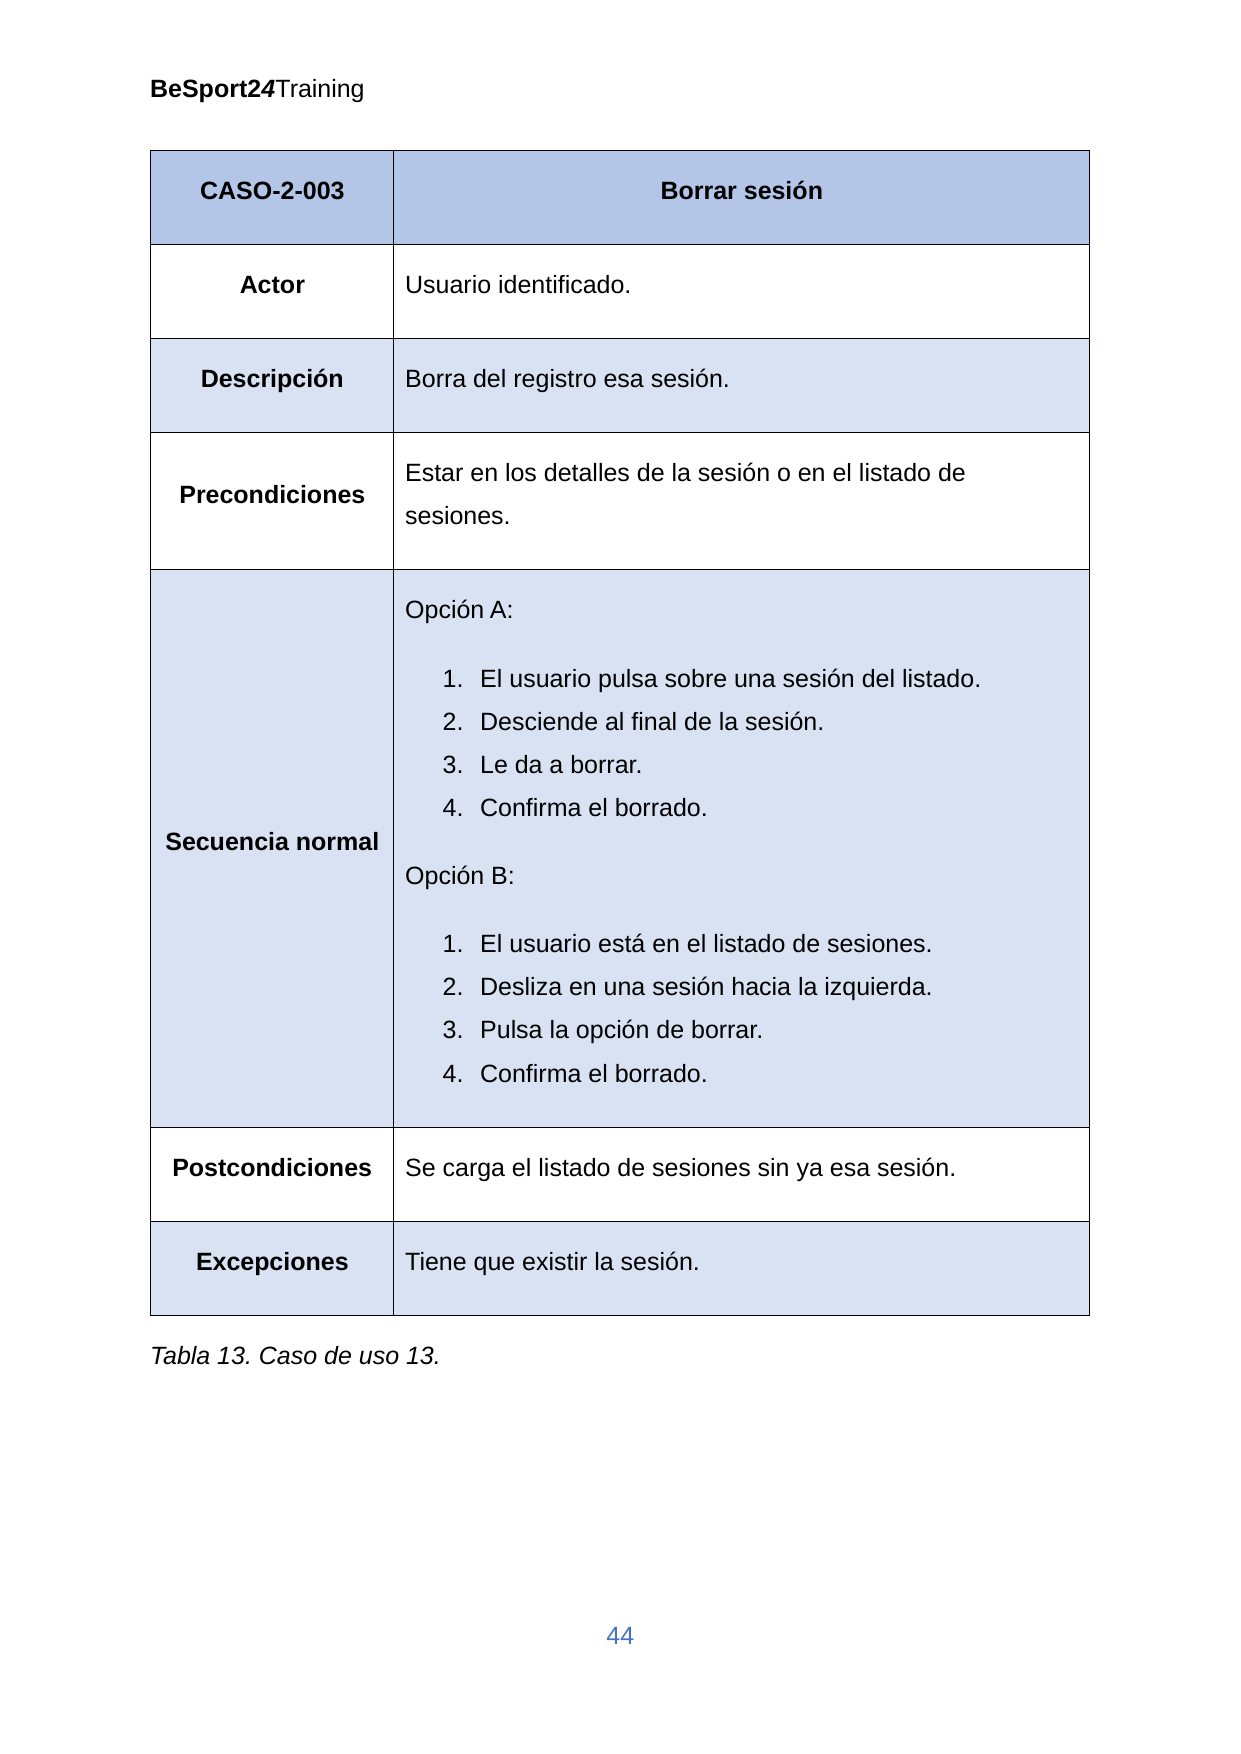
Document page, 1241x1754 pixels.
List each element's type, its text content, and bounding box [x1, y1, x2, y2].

table_cell Excepciones [151, 1222, 393, 1315]
table_cell Borra del registro esa sesión. [394, 339, 1089, 432]
table_cell Opción A: El usuario pulsa sobre una sesión del listado. Desciende al final de la sesión. Le da a borrar. Confirma el borrado. Opción B: El usuario está en el listado de sesiones. Desliza en una sesión hacia la izquierda. Pulsa la opción de borrar. Confirma el borrado. [394, 570, 1089, 1127]
table_cell Postcondiciones [151, 1128, 393, 1221]
table_cell Se carga el listado de sesiones sin ya esa sesión. [394, 1128, 1089, 1221]
table_cell Estar en los detalles de la sesión o en el listado de sesiones. [394, 433, 1089, 569]
table_header Borrar sesión [394, 151, 1089, 244]
table_cell Usuario identificado. [394, 245, 1089, 338]
table_cell Secuencia normal [151, 570, 393, 1127]
text Tabla 13. Caso de uso 13. [150, 1341, 1090, 1369]
table_cell Tiene que existir la sesión. [394, 1222, 1089, 1315]
table_cell Precondiciones [151, 433, 393, 569]
table_header CASO-2-003 [151, 151, 393, 244]
table_cell Actor [151, 245, 393, 338]
table_cell Descripción [151, 339, 393, 432]
